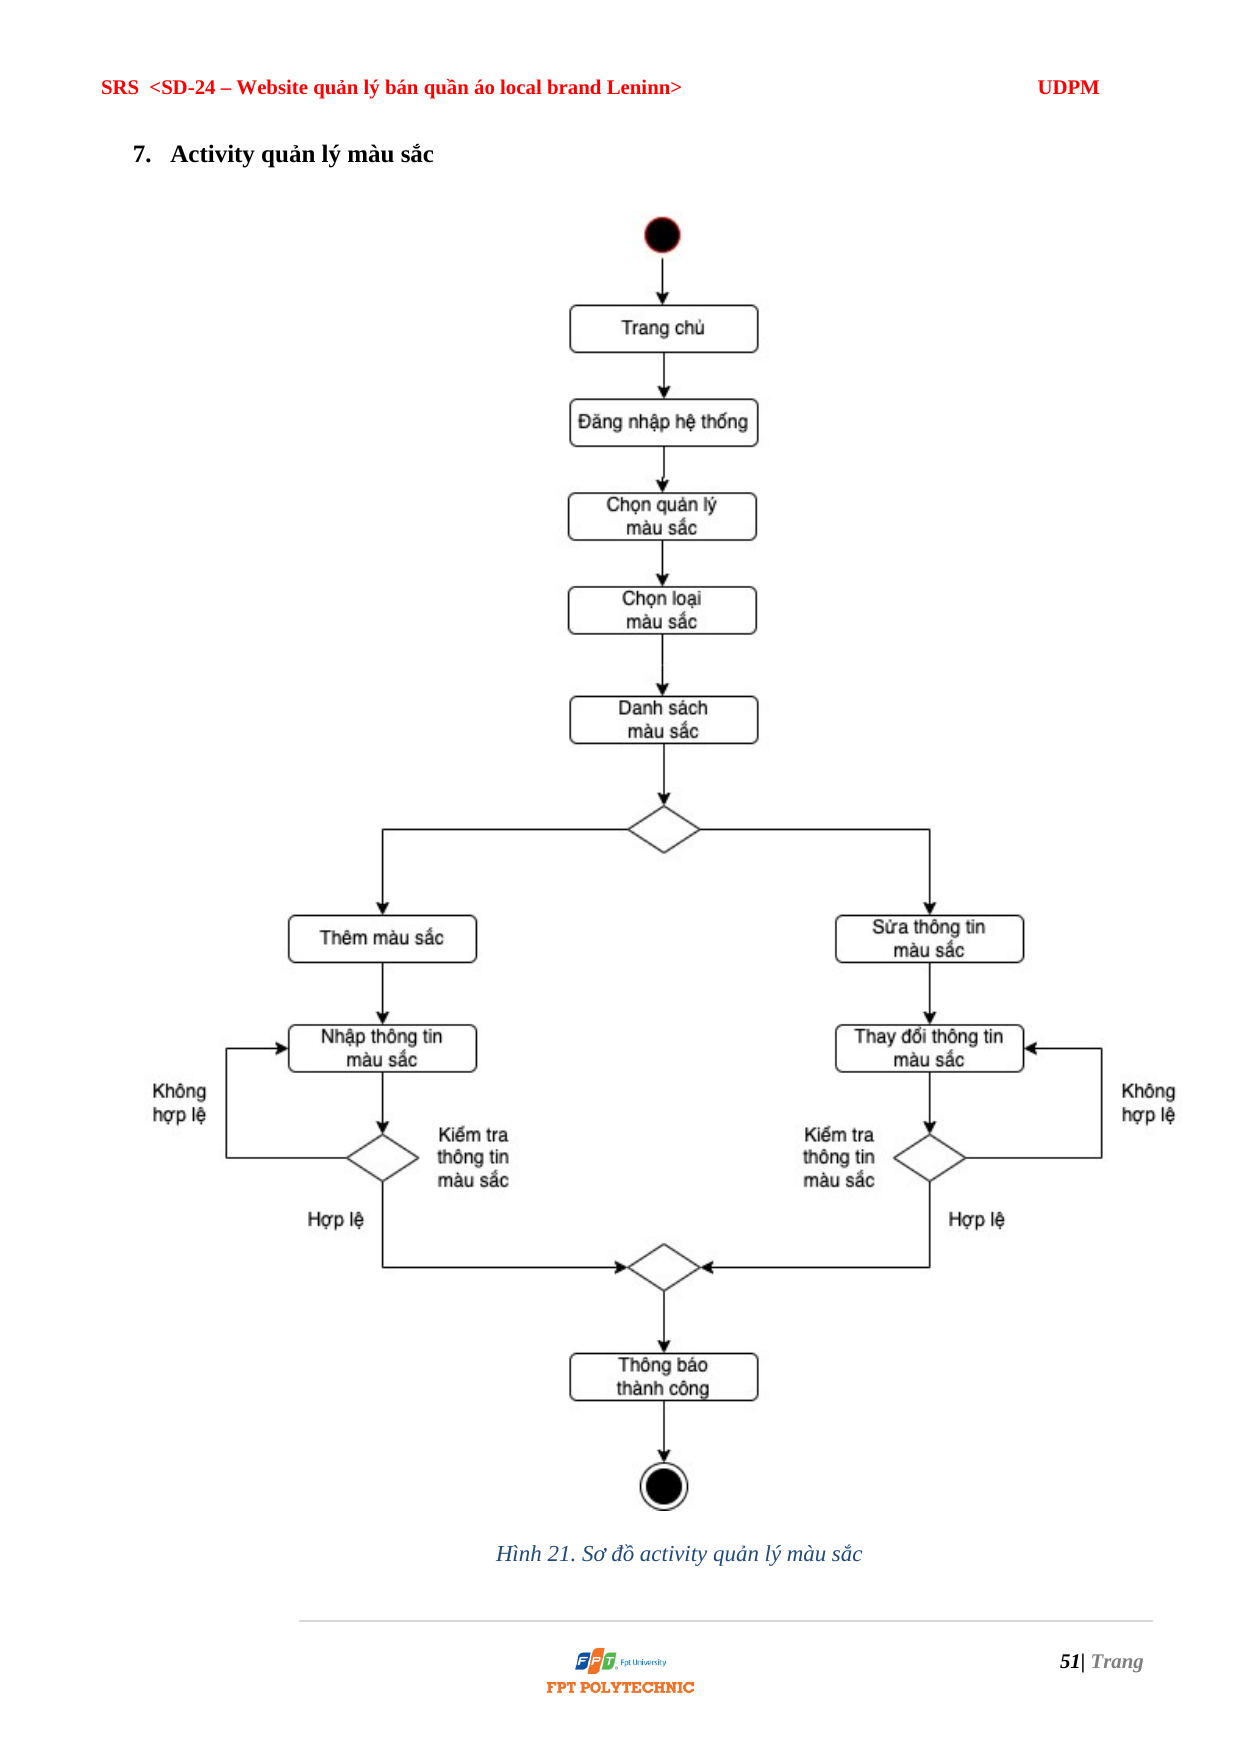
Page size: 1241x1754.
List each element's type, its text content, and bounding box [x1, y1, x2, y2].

text Hình 21. Sơ đồ activity quản lý màu sắc [133, 1540, 1226, 1566]
picture [546, 1647, 694, 1702]
list Activity quản lý màu sắc [133, 139, 1226, 168]
picture [132, 211, 1195, 1511]
